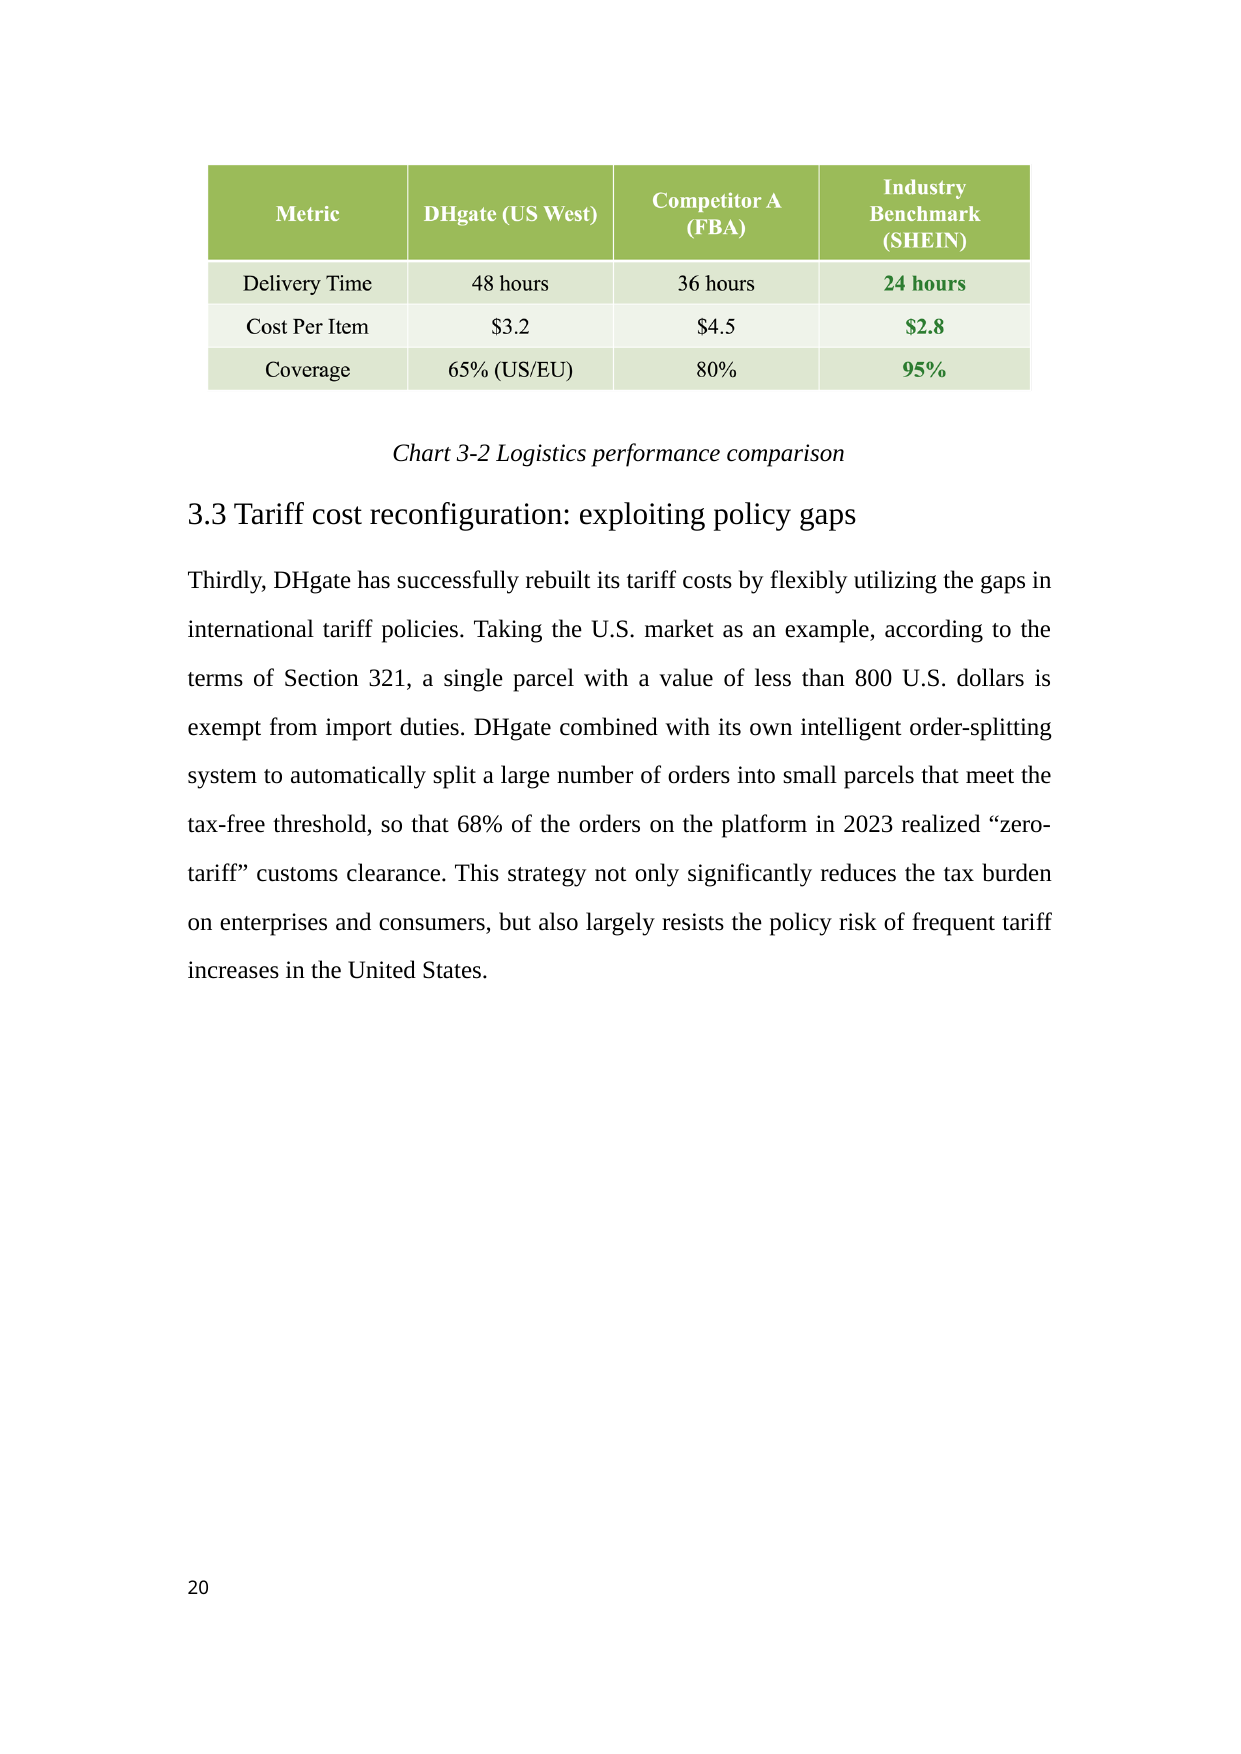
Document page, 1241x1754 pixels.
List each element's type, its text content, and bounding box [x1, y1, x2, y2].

table_header [188, 163, 1052, 436]
table_cell Chart 3-2 Logistics performance comparison [188, 436, 1052, 481]
picture [206, 163, 1033, 396]
text Thirdly, DHgate has successfully rebuilt its tariff costs by flexibly utilizing the gaps in international tariff policies. Taking the U.S. market as an example, according to the terms of Section 321, a single parcel with a value of less than 800 U.S. dollars is exempt from import duties. DHgate combined with its own intelligent order-splitting system to automatically split a large number of orders into small parcels that meet the tax-free threshold, so that 68% of the orders on the platform in 2023 realized “zero-tariff” customs clearance. This strategy not only significantly reduces the tax burden on enterprises and consumers, but also largely resists the policy risk of frequent tariff increases in the United States. [187, 564, 1053, 986]
text 3.3 Tariff cost reconfiguration: exploiting policy gaps [187, 481, 1053, 546]
